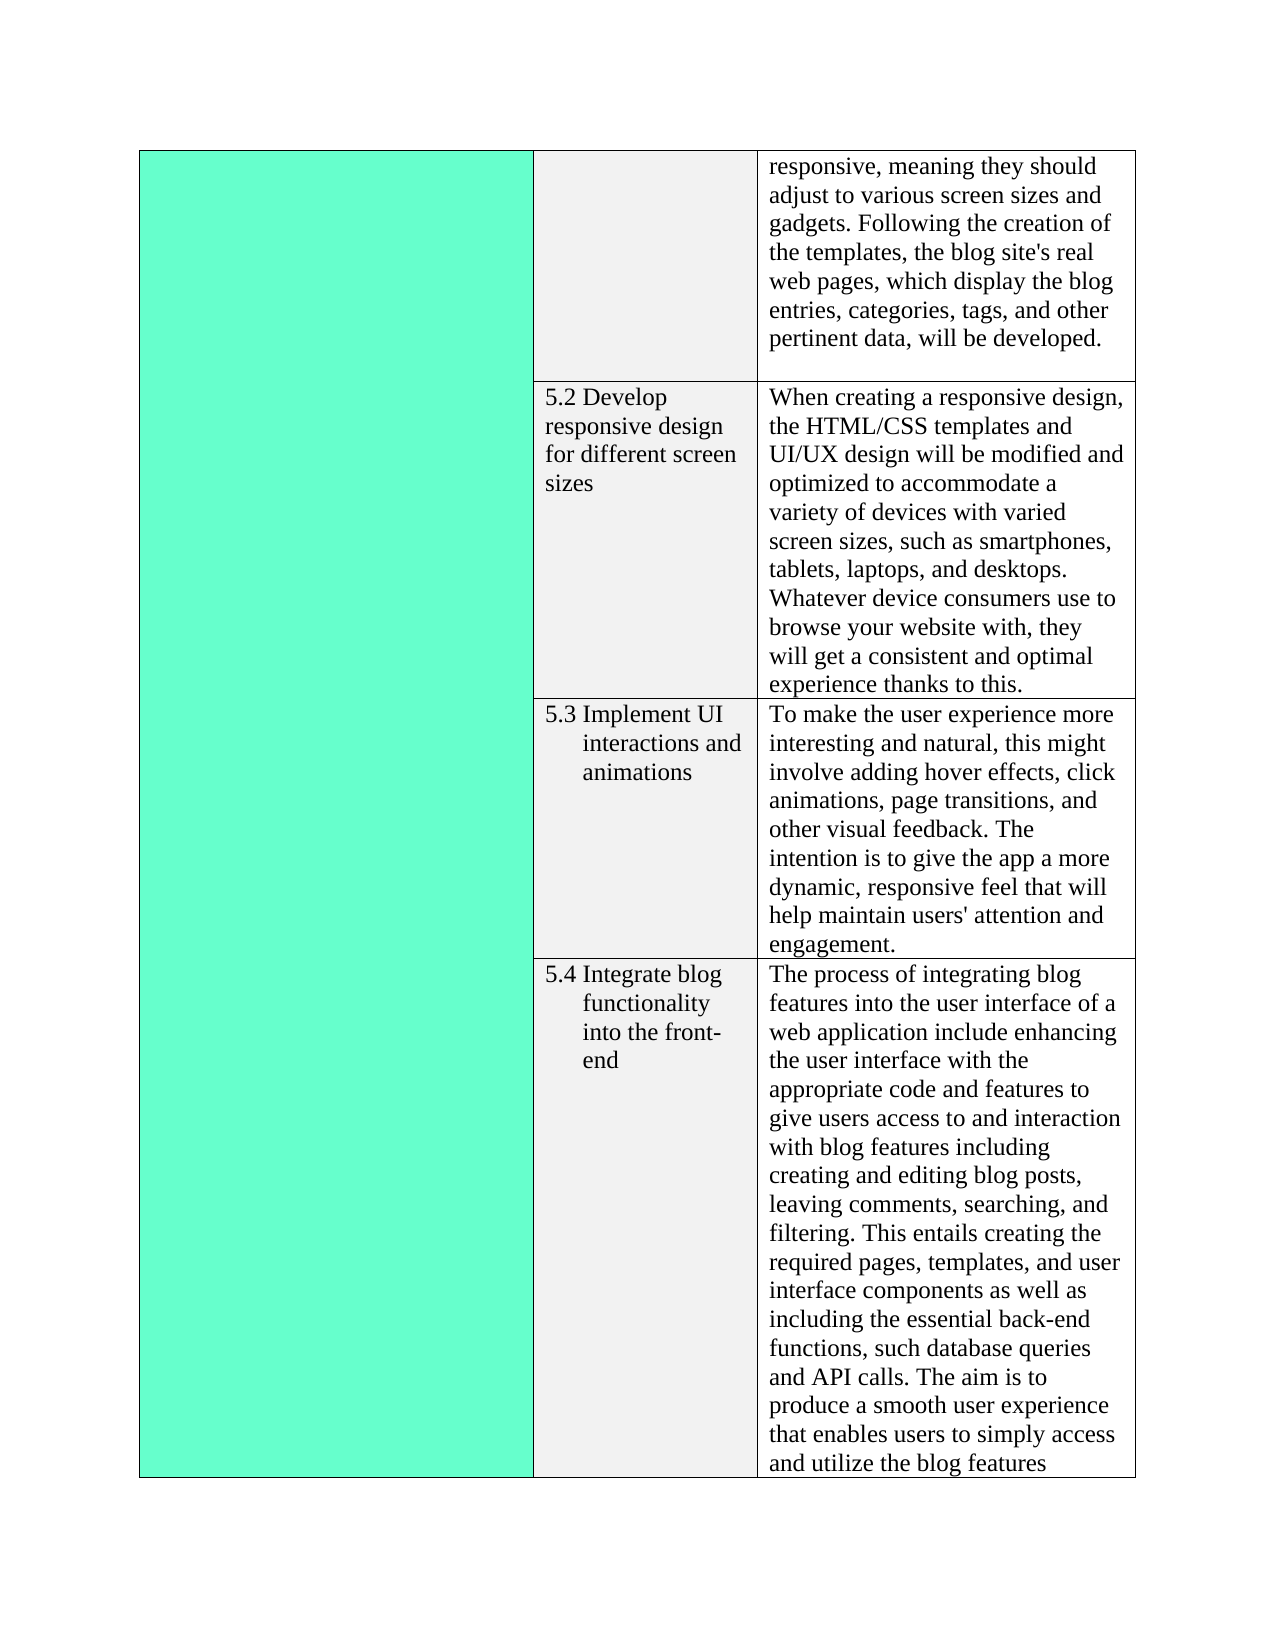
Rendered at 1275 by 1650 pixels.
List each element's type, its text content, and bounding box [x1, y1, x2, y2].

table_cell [534, 959, 757, 1477]
table_cell 5.2 Develop responsive design for different screen sizes [534, 382, 757, 698]
table_cell To make the user experience more interesting and natural, this might involve adding hover effects, click animations, page transitions, and other visual feedback. The intention is to give the app a more dynamic, responsive feel that will help maintain users' attention and engagement. [758, 699, 1135, 958]
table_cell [758, 151, 1135, 381]
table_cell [534, 151, 757, 381]
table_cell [140, 151, 533, 1477]
table_cell When creating a responsive design, the HTML/CSS templates and UI/UX design will be modified and optimized to accommodate a variety of devices with varied screen sizes, such as smartphones, tablets, laptops, and desktops. Whatever device consumers use to browse your website with, they will get a consistent and optimal experience thanks to this. [758, 382, 1135, 698]
table_cell Implement UI interactions and animations [534, 699, 757, 958]
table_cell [758, 959, 1135, 1477]
